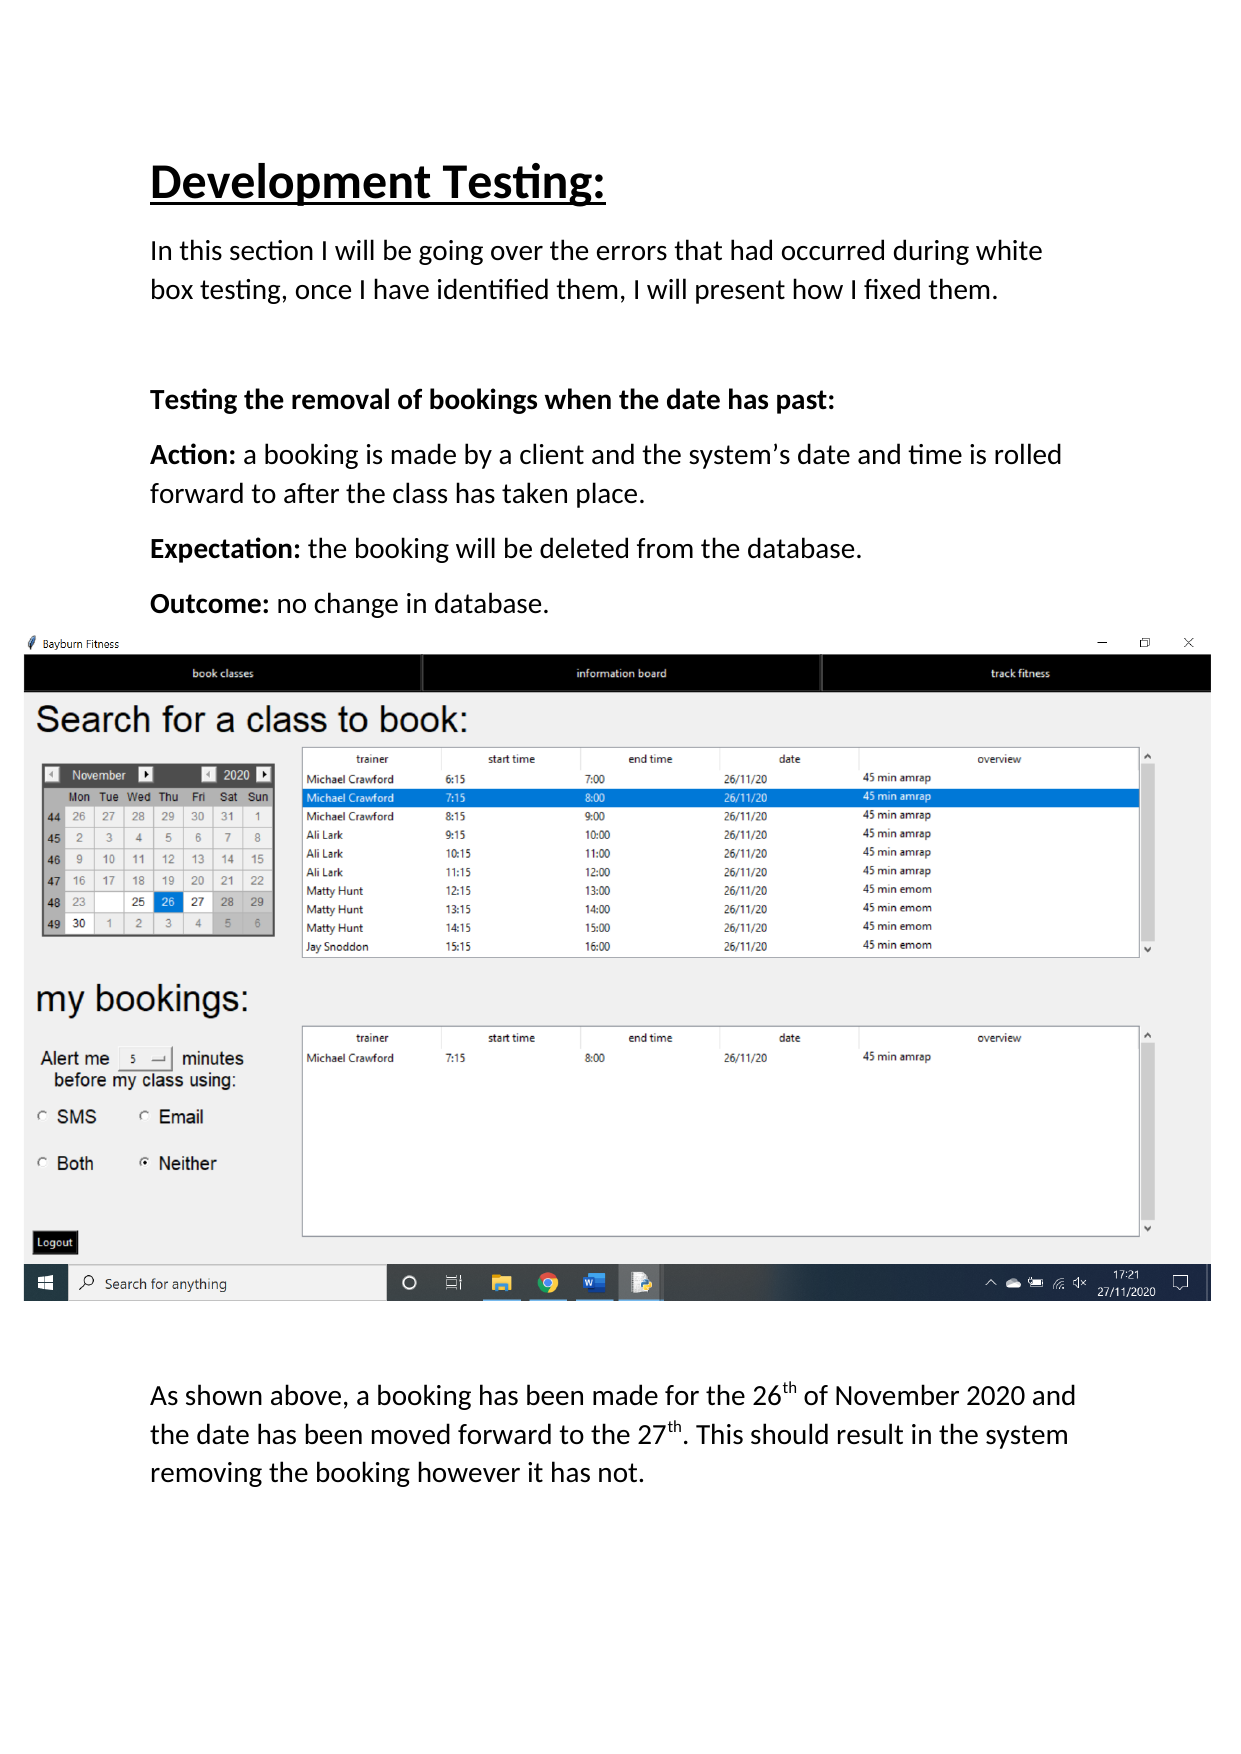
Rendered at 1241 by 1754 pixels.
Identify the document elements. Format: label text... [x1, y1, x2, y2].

picture [23, 632, 1211, 1301]
text Action: a booking is made by a client and the system’s date and time is rolled forward to after the class has taken place. [150, 436, 1090, 510]
text Development Testing: [150, 150, 1090, 211]
text Expectation: the booking will be deleted from the database. [150, 530, 1090, 565]
text In this section I will be going over the errors that had occurred during white box testing, once I have identified them, I will present how I fixed them. [150, 232, 1090, 307]
text Outcome: no change in database. [150, 585, 1090, 621]
text Testing the removal of bookings when the date has past: [150, 381, 1090, 417]
text As shown above, a booking has been made for the 26th of November 2020 and the date has been moved forward to the 27th. This should result in the system removing the booking however it has not. [150, 1377, 1090, 1490]
